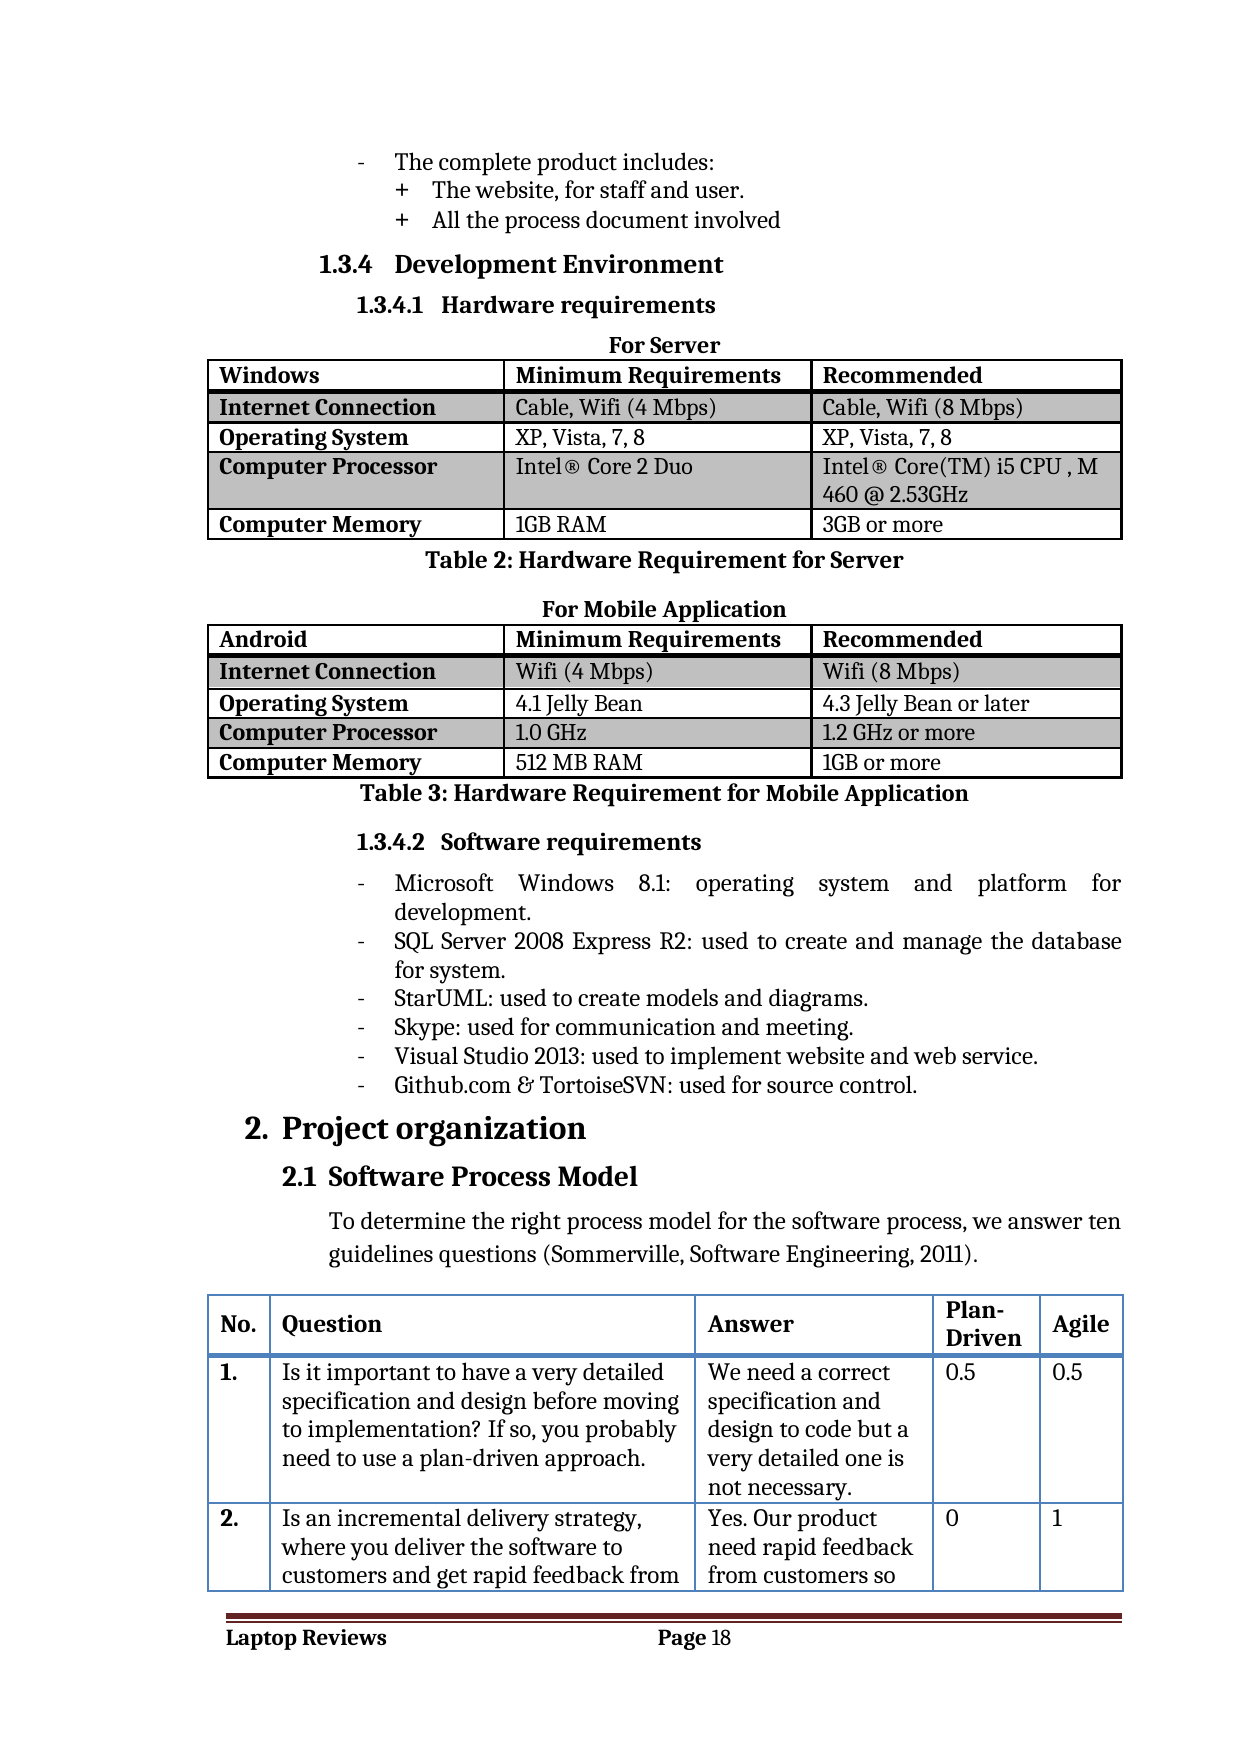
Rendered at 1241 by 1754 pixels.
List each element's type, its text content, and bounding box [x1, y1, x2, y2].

table_header Question [271, 1296, 694, 1353]
table_cell Computer Memory [209, 510, 503, 538]
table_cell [271, 1504, 694, 1590]
table_cell XP, Vista, 7, 8 [813, 424, 1120, 451]
table_cell Internet Connection [209, 658, 503, 687]
table_header Android [209, 626, 503, 653]
table_header Windows [209, 361, 503, 389]
table_header Answer [696, 1296, 932, 1353]
table_cell 0.5 [1041, 1358, 1122, 1502]
table_cell Computer Memory [209, 749, 503, 776]
list SQL Server 2008 Express R2: used to create and manage the database for system. [357, 927, 1122, 984]
text Table 2: Hardware Requirement for Server [207, 546, 1122, 575]
subtitle Project organization [244, 1110, 1122, 1148]
table_cell 3GB or more [813, 510, 1120, 538]
subtitle Software Process Model [282, 1161, 1122, 1194]
list StarUML: used to create models and diagrams. [357, 984, 1122, 1013]
table_cell 1GB RAM [505, 510, 810, 538]
list The website, for staff and user. [394, 176, 1122, 206]
table_cell Is it important to have a very detailed specification and design before moving to implementation? If so, you probably need to use a plan-driven approach. [271, 1358, 694, 1502]
table_header No. [209, 1296, 269, 1353]
table_header Plan-Driven [934, 1296, 1039, 1353]
text For Server [207, 332, 1122, 359]
list Skype: used for communication and meeting. [357, 1013, 1122, 1042]
table_header Agile [1041, 1296, 1122, 1353]
list Visual Studio 2013: used to implement website and web service. [357, 1042, 1122, 1071]
table_cell 1. [209, 1358, 269, 1502]
table_cell Computer Processor [209, 719, 503, 747]
table_header Minimum Requirements [505, 361, 810, 389]
table_cell 1.0 GHz [505, 719, 810, 747]
table_cell Operating System [209, 424, 503, 451]
table_cell Cable, Wifi (4 Mbps) [505, 394, 810, 421]
text For Mobile Application [207, 596, 1122, 623]
subtitle Software requirements [357, 828, 1122, 857]
table_cell Intel® Core 2 Duo [505, 453, 810, 508]
text Table 3: Hardware Requirement for Mobile Application [207, 779, 1122, 807]
table_cell 1GB or more [813, 749, 1120, 776]
table_cell 0.5 [934, 1358, 1039, 1502]
table_cell We need a correct specification and design to code but a very detailed one is not necessary. [696, 1358, 932, 1502]
subtitle Hardware requirements [357, 291, 1122, 319]
table_cell 1.2 GHz or more [813, 719, 1120, 747]
table_cell 1 [1041, 1504, 1122, 1590]
list Microsoft Windows 8.1: operating system and platform for development. [357, 869, 1122, 927]
list All the process document involved [394, 206, 1122, 236]
table_cell Wifi (4 Mbps) [505, 658, 810, 687]
table_cell Wifi (8 Mbps) [813, 658, 1120, 687]
table_cell 4.1 Jelly Bean [505, 690, 810, 717]
text To determine the right process model for the software process, we answer ten guidelines questions. [329, 1207, 1122, 1268]
table_cell 2. [209, 1504, 269, 1590]
list Github.com & TortoiseSVN: used for source control. [357, 1071, 1122, 1099]
table_cell Computer Processor [209, 453, 503, 508]
table_cell XP, Vista, 7, 8 [505, 424, 810, 451]
subtitle Development Environment [319, 249, 1122, 280]
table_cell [696, 1504, 932, 1590]
list The complete product includes: [357, 148, 1122, 176]
table_header Recommended [813, 361, 1120, 389]
table_cell Operating System [209, 690, 503, 717]
table_cell 512 MB RAM [505, 749, 810, 776]
table_cell Cable, Wifi (8 Mbps) [813, 394, 1120, 421]
table_header Recommended [813, 626, 1120, 653]
table_header Minimum Requirements [505, 626, 810, 653]
table_cell 4.3 Jelly Bean or later [813, 690, 1120, 717]
table_cell 0 [934, 1504, 1039, 1590]
table_cell Intel® Core(TM) i5 CPU , M 460 @ 2.53GHz [813, 453, 1120, 508]
table_cell Internet Connection [209, 394, 503, 421]
